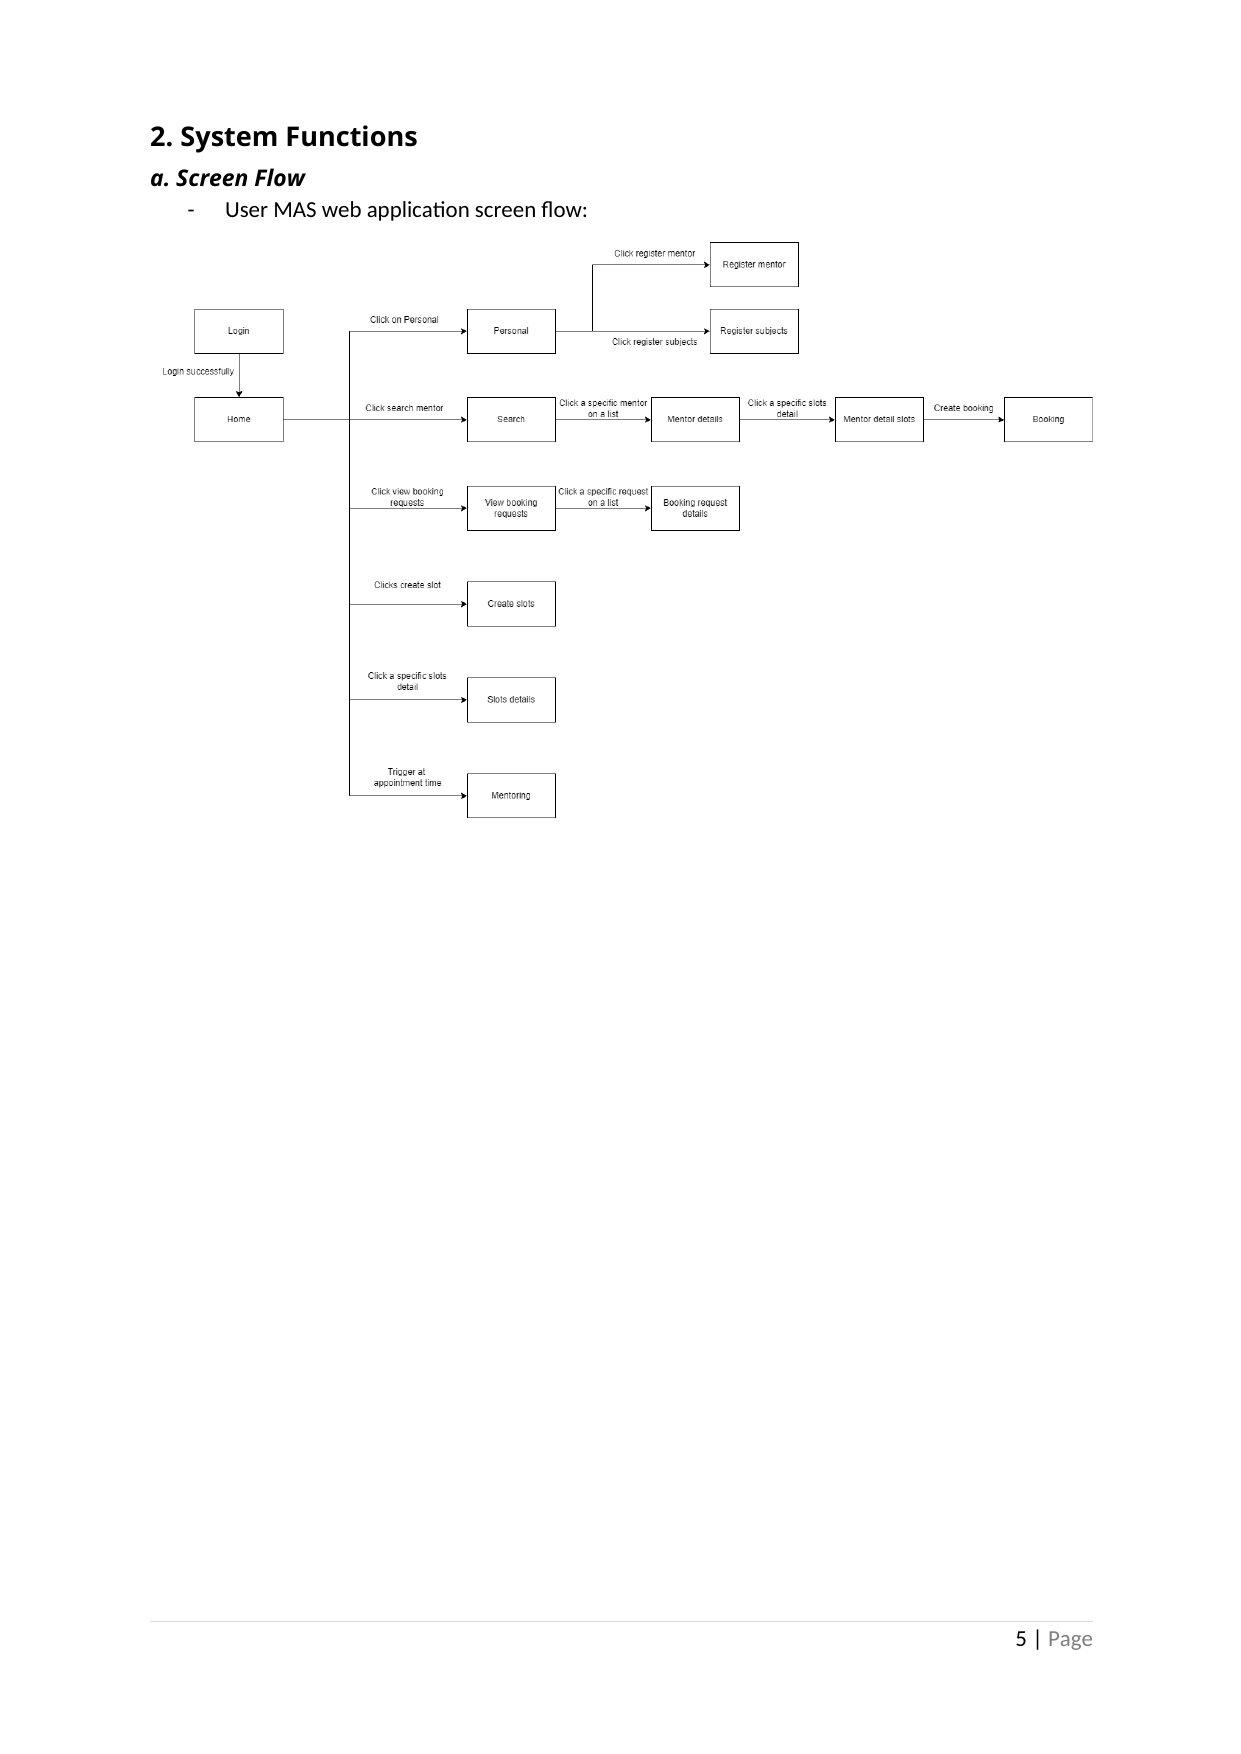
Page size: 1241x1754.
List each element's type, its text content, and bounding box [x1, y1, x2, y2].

subtitle a. Screen Flow [150, 162, 1093, 193]
subtitle 2. System Functions [150, 118, 1093, 155]
picture [150, 242, 1093, 818]
list User MAS web application screen flow: [187, 196, 1093, 224]
